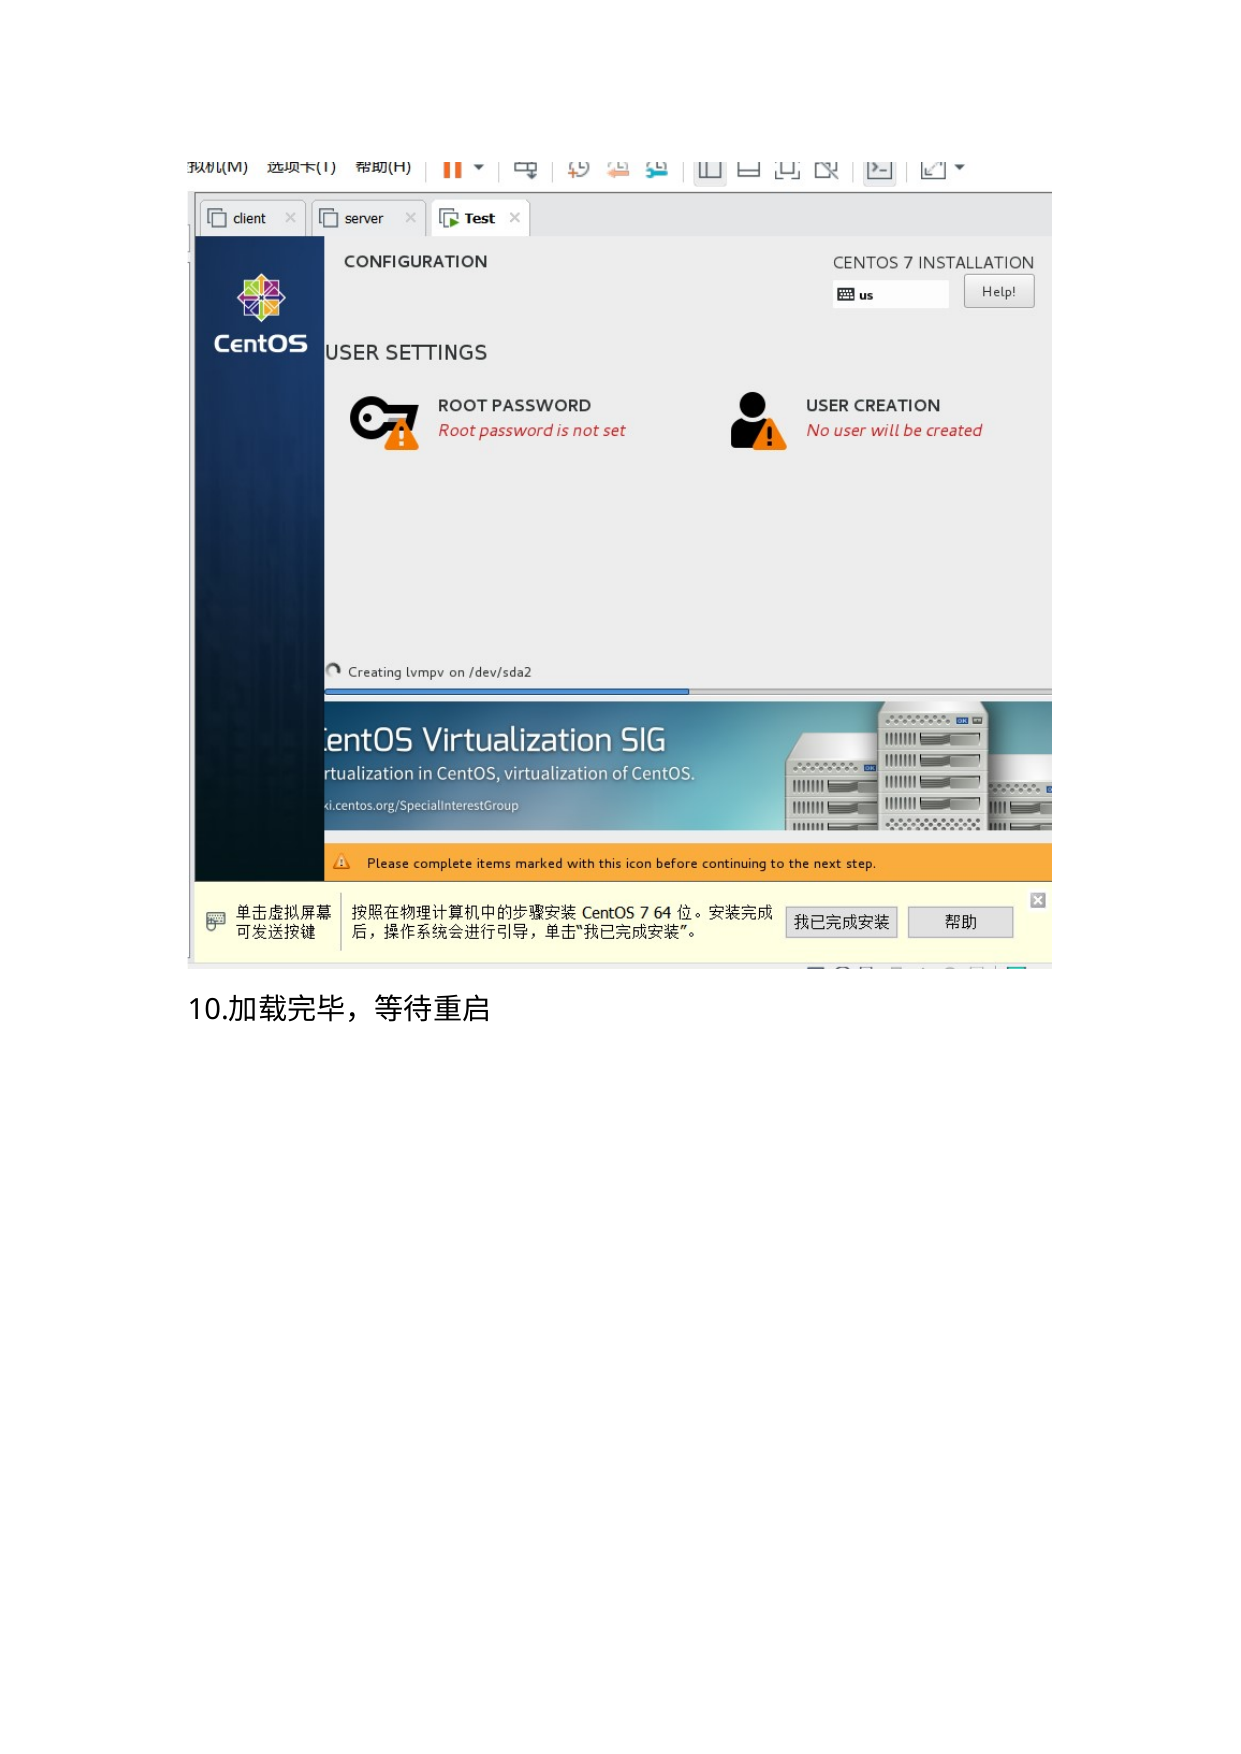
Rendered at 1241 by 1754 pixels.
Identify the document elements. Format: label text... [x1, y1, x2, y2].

list 10.加载完毕，等待重启 [187, 974, 1053, 1039]
picture [187, 162, 1052, 969]
